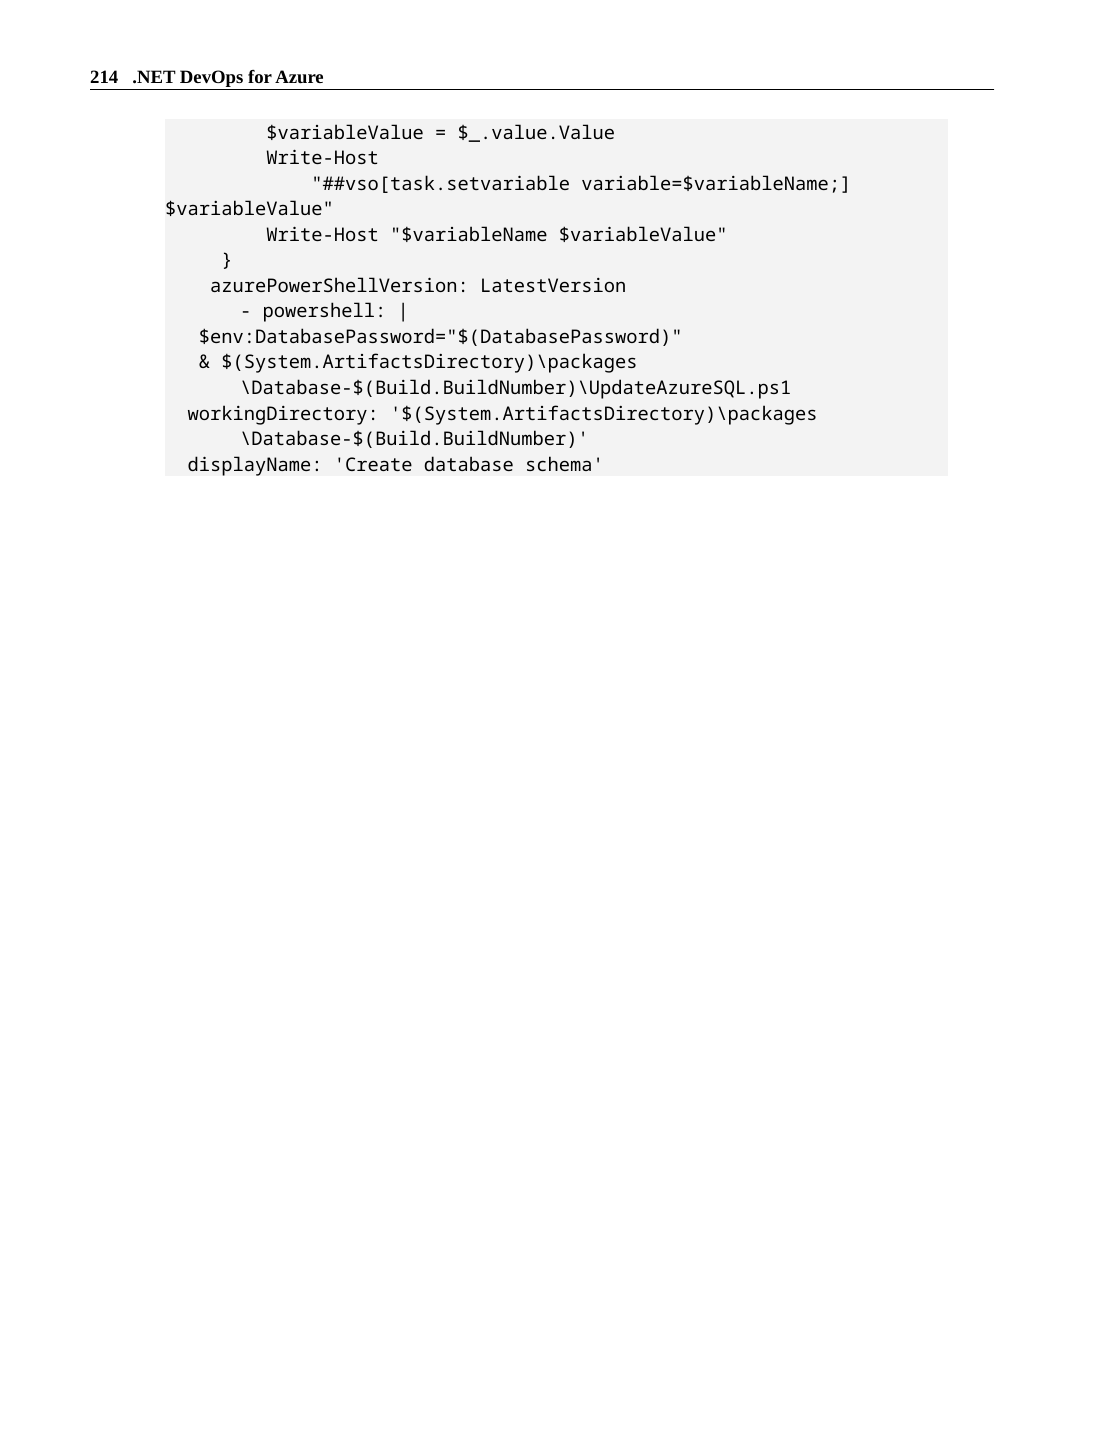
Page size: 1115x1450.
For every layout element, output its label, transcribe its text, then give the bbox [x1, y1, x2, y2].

text & $(System.ArtifactsDirectory)\packages [165, 349, 948, 374]
text \Database-$(Build.BuildNumber)\UpdateAzureSQL.ps1 [165, 374, 948, 400]
text \Database-$(Build.BuildNumber)' [165, 425, 948, 451]
text azurePowerShellVersion: LatestVersion [165, 272, 948, 298]
text displayName: 'Create database schema' [165, 451, 948, 476]
text Write-Host [165, 144, 948, 170]
text - powershell: | [165, 298, 948, 323]
text Write-Host "$variableName $variableValue" [165, 221, 948, 247]
text $variableValue = $_.value.Value [165, 119, 948, 144]
text workingDirectory: '$(System.ArtifactsDirectory)\packages [165, 400, 948, 425]
text "##vso[task.setvariable variable=$variableName;]$variableValue" [165, 170, 948, 221]
text $env:DatabasePassword="$(DatabasePassword)" [165, 323, 948, 349]
text } [165, 247, 948, 272]
